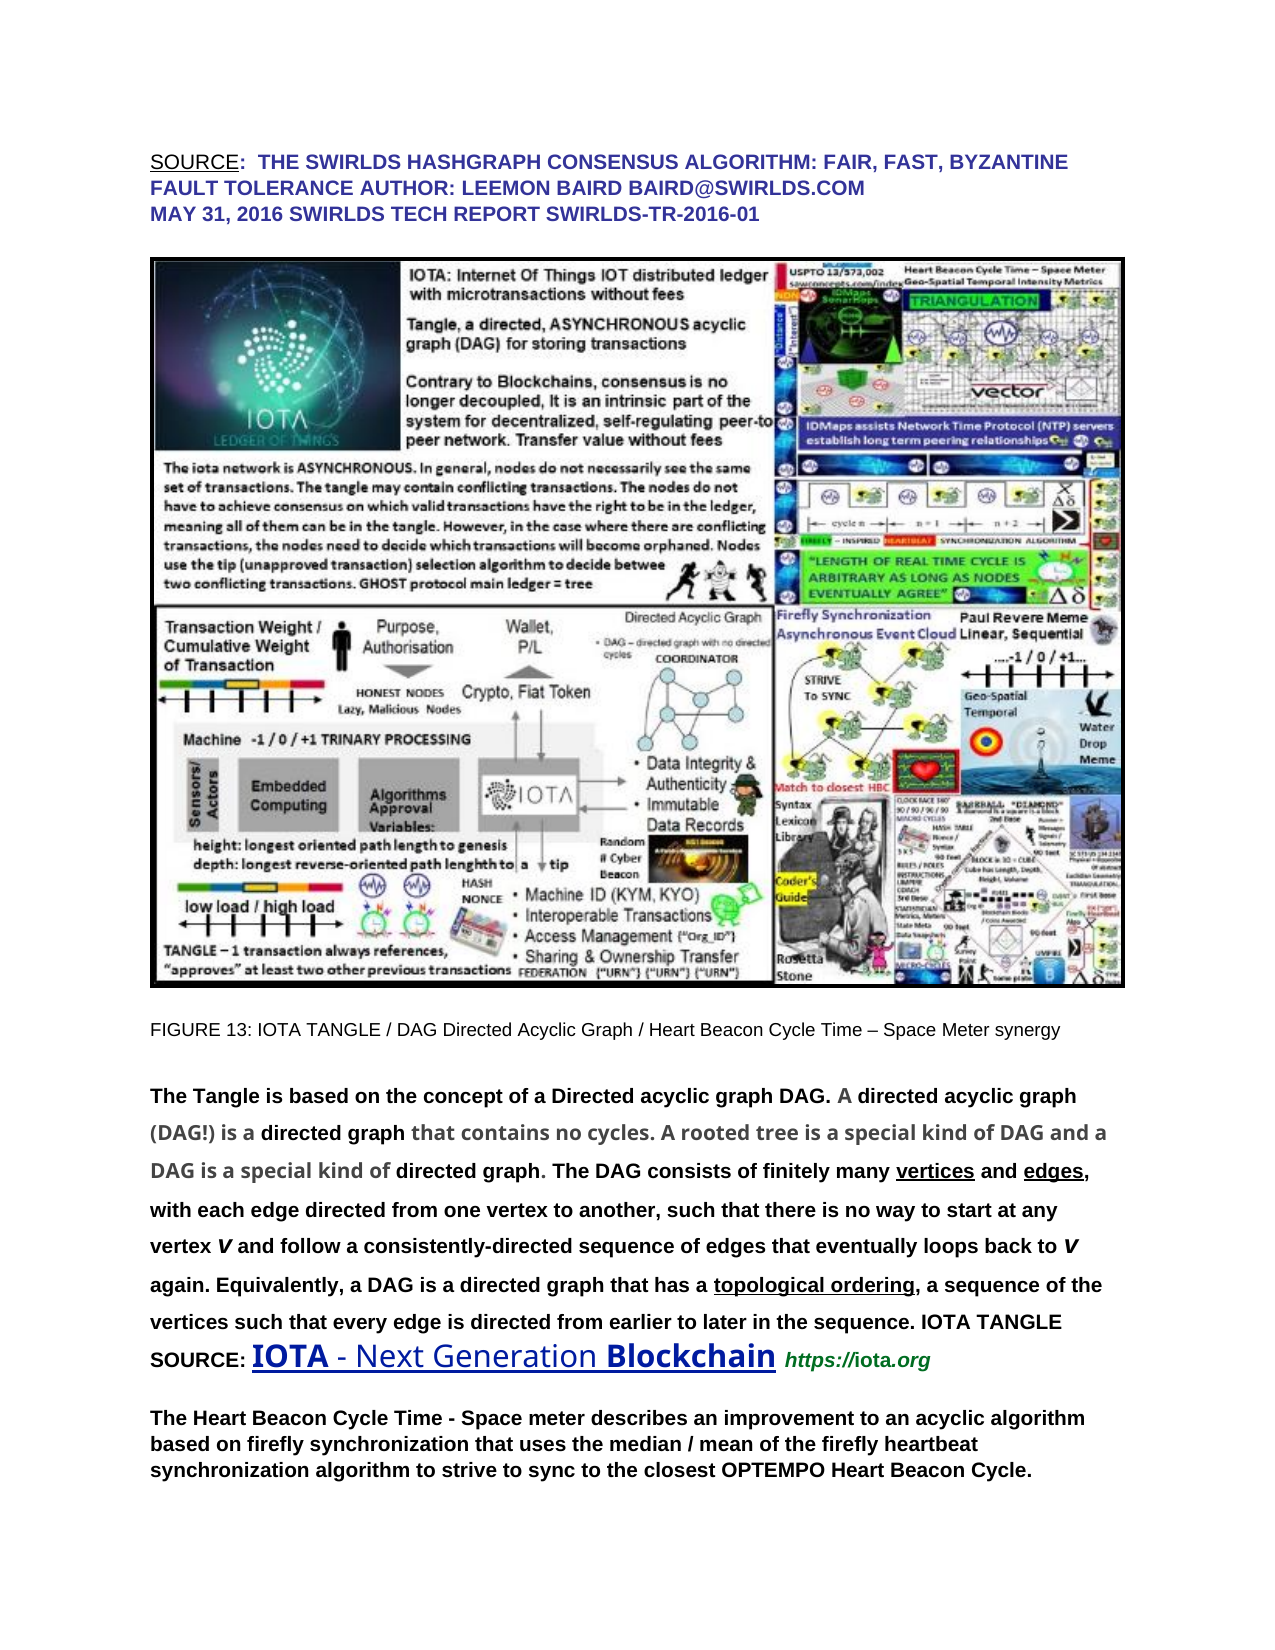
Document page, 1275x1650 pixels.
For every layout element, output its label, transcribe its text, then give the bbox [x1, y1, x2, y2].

text FIGURE 13: IOTA TANGLE / DAG Directed Acyclic Graph / Heart Beacon Cycle Time – Space Meter synergy [150, 1019, 1125, 1041]
subtitle The Tangle is based on the concept of a Directed acyclic graph DAG. A directed acyclic graph (DAG!) is a directed graph that contains no cycles. A rooted tree is a special kind of DAG and a DAG is a special kind of directed graph. The DAG consists of finitely many vertices and edges, with each edge directed from one vertex to another, such that there is no way to start at any vertex v and follow a consistently-directed sequence of edges that eventually loops back to v again. Equivalently, a DAG is a directed graph that has a topological ordering, a sequence of the vertices such that every edge is directed from earlier to later in the sequence. IOTA TANGLE SOURCE: IOTA - Next Generation Blockchain https://iota.org [150, 1072, 1125, 1377]
picture [154, 261, 1121, 984]
text The Heart Beacon Cycle Time - Space meter describes an improvement to an acyclic algorithm based on firefly synchronization that uses the median / mean of the firefly heartbeat synchronization algorithm to strive to sync to the closest OPTEMPO Heart Beacon Cycle. [150, 1406, 1125, 1482]
text SOURCE: THE SWIRLDS HASHGRAPH CONSENSUS ALGORITHM: FAIR, FAST, BYZANTINE FAULT TOLERANCE AUTHOR: LEEMON BAIRD BAIRD@SWIRLDS.COM MAY 31, 2016 SWIRLDS TECH REPORT SWIRLDS-TR-2016-01 [150, 150, 1125, 226]
